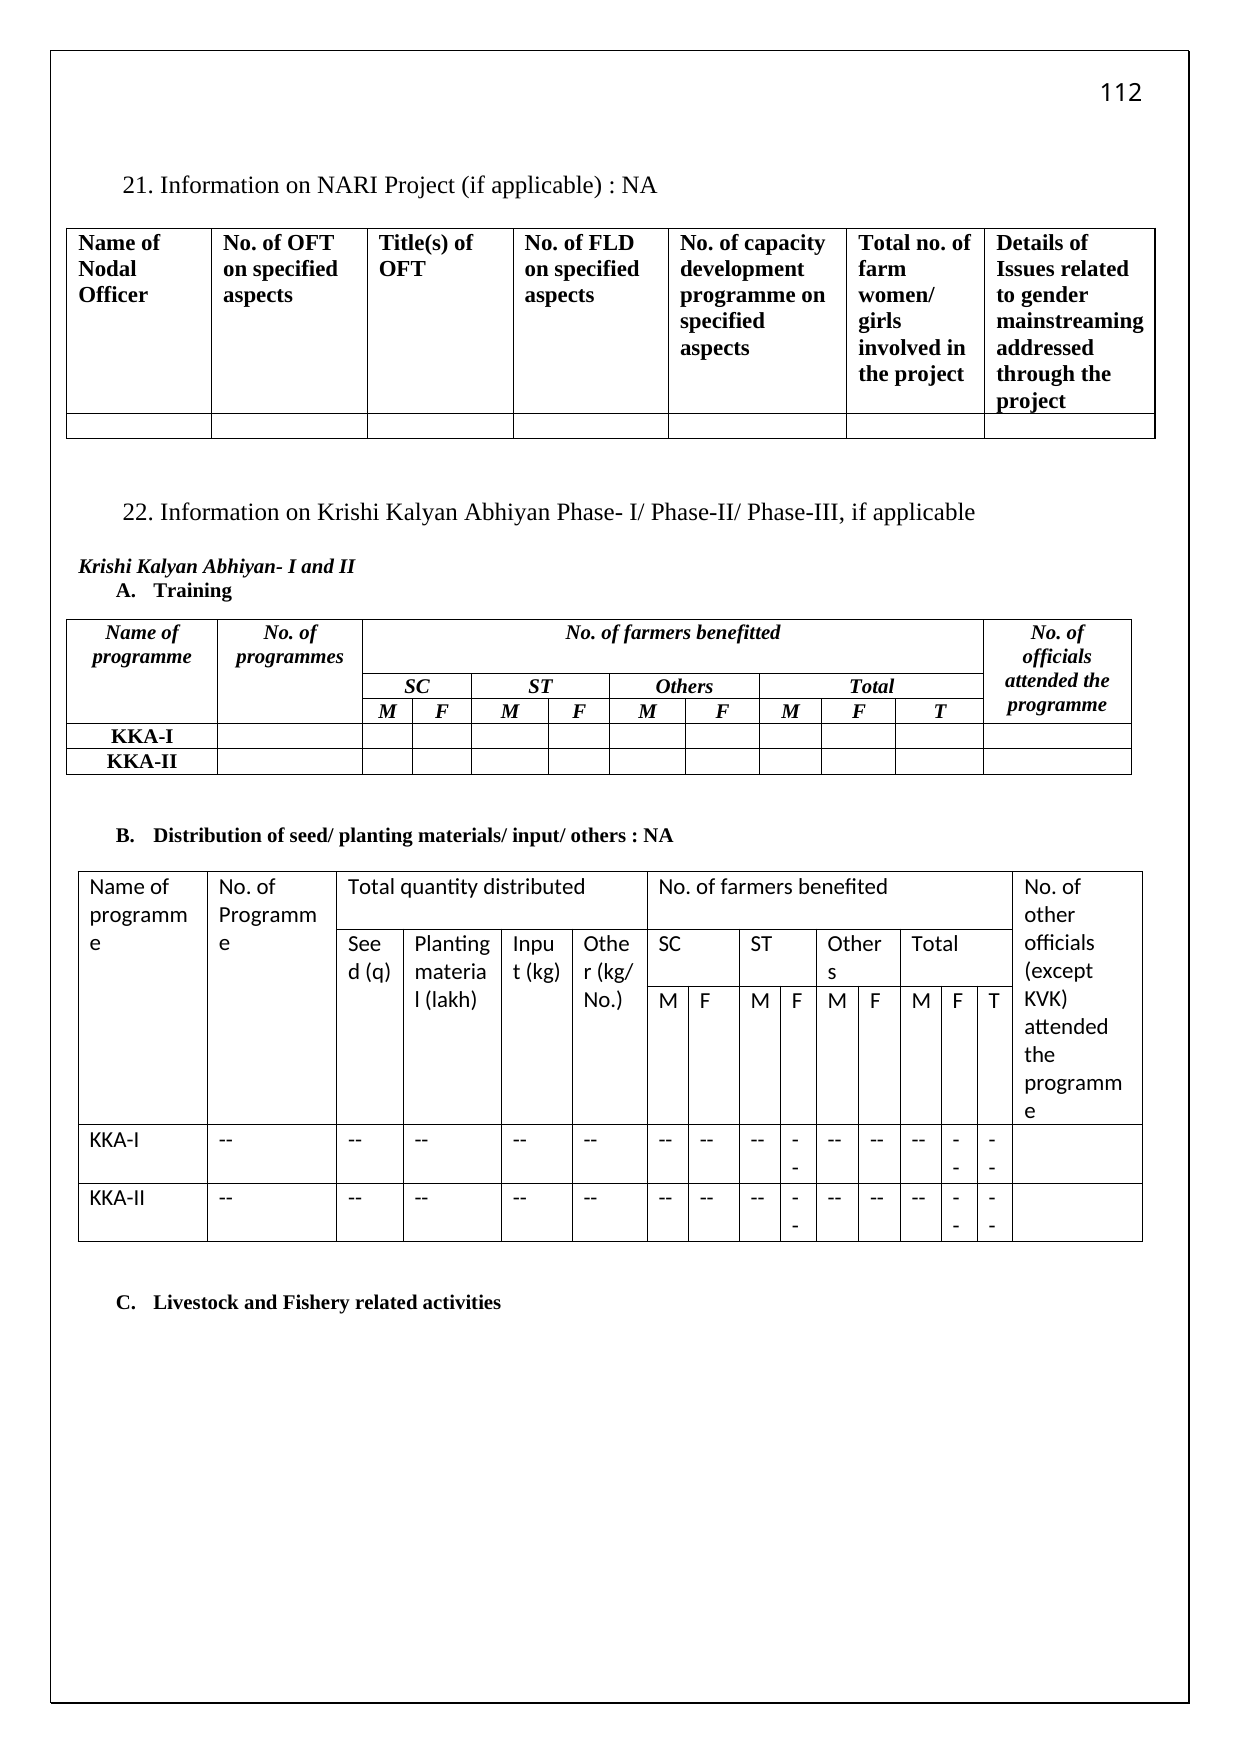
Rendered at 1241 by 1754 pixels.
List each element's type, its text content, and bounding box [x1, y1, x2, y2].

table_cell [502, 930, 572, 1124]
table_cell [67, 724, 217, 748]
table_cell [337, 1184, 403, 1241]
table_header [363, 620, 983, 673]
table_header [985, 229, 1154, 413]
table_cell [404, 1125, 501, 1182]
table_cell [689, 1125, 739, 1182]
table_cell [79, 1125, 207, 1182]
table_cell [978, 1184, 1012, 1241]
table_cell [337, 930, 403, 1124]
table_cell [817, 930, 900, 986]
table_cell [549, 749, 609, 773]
list Livestock and Fishery related activities [116, 1290, 1142, 1314]
list Training [116, 578, 1142, 602]
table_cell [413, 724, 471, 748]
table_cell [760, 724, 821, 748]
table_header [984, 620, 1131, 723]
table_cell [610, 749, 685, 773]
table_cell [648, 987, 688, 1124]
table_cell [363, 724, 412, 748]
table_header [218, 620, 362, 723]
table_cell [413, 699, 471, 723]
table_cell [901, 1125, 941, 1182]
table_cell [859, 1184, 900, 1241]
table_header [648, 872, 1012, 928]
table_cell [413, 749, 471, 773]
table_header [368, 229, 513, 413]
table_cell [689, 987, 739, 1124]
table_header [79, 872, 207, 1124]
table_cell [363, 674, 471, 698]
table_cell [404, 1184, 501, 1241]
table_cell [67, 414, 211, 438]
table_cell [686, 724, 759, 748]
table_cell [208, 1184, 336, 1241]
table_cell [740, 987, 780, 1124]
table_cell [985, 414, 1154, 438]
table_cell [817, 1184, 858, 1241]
list Information on Krishi Kalyan Abhiyan Phase- I/ Phase-II/ Phase-III, if applicable [122, 497, 1142, 525]
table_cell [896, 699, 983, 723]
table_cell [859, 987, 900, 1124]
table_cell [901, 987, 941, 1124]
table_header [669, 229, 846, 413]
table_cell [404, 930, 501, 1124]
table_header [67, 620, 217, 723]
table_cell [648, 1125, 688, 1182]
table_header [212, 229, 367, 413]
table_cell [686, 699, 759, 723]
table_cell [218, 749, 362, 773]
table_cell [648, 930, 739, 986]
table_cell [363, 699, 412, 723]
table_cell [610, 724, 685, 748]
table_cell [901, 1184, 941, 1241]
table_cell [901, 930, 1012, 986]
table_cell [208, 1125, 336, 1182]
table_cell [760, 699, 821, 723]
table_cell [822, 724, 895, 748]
text Krishi Kalyan Abhiyan- I and II [78, 554, 1142, 578]
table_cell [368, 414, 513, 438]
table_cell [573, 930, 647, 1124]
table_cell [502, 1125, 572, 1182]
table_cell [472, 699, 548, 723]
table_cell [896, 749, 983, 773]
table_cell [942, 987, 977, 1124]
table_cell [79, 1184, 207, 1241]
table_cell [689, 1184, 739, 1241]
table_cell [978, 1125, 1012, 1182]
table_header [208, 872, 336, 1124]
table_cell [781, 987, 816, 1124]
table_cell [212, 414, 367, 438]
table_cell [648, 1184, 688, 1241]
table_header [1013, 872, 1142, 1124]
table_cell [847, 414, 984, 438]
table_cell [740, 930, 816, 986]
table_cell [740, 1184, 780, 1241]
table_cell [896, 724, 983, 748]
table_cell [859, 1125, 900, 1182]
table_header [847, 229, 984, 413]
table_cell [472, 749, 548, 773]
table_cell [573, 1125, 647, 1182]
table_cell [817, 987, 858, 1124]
list Distribution of seed/ planting materials/ input/ others : NA [116, 823, 1142, 847]
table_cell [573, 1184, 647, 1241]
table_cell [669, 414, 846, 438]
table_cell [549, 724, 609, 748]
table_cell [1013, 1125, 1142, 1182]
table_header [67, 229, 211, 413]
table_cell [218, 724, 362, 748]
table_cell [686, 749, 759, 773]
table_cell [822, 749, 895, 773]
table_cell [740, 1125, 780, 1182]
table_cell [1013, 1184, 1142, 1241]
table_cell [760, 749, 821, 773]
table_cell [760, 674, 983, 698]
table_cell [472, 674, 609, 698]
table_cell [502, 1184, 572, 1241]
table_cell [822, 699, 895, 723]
list Information on NARI Project (if applicable) : NA [122, 170, 1142, 199]
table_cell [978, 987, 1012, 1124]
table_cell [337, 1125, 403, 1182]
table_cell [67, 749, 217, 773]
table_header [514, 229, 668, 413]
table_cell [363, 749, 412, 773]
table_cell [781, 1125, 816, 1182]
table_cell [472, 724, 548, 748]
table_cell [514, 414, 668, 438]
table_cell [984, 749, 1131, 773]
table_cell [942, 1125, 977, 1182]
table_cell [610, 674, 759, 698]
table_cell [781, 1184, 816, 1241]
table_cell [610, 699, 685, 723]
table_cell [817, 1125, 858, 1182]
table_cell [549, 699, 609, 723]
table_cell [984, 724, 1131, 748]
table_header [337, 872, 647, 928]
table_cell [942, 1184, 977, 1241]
